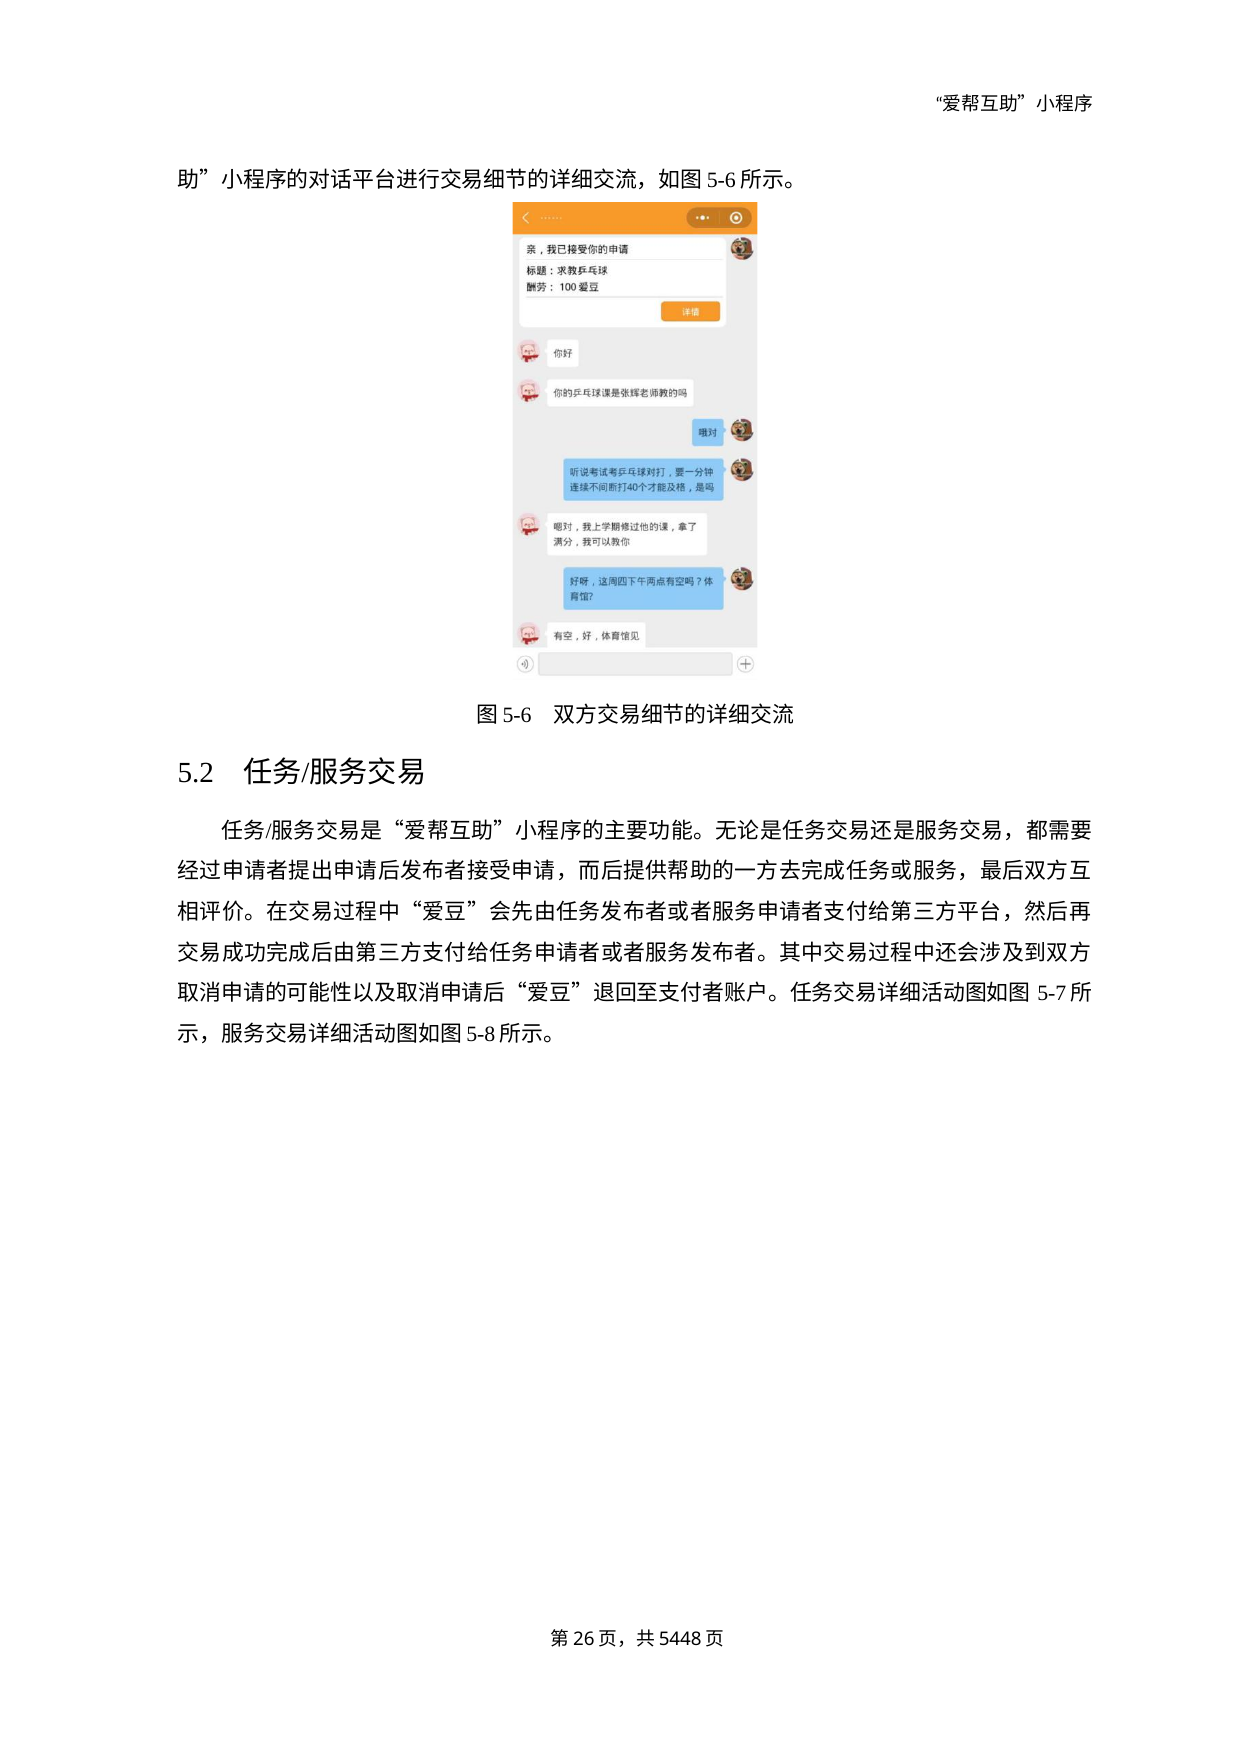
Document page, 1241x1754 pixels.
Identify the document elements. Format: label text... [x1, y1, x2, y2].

text 图5-6 双方交易细节的详细交流 [177, 697, 1092, 729]
text 任务/服务交易是“爱帮互助”小程序的主要功能。无论是任务交易还是服务交易，都需要经过申请者提出申请后发布者接受申请，而后提供帮助的一方去完成任务或服务，最后双方互相评价。在交易过程中“爱豆”会先由任务发布者或者服务申请者支付给第三方平台，然后再交易成功完成后由第三方支付给任务申请者或者服务发布者。其中交易过程中还会涉及到双方取消申请的可能性以及取消申请后“爱豆”退回至支付者账户。任务交易详细活动图如图5-7所示，服务交易详细活动图如图5-8所示。 [177, 812, 1092, 1048]
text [177, 162, 1092, 194]
text 5.2 任务/服务交易 [177, 737, 1092, 802]
picture [512, 202, 758, 680]
